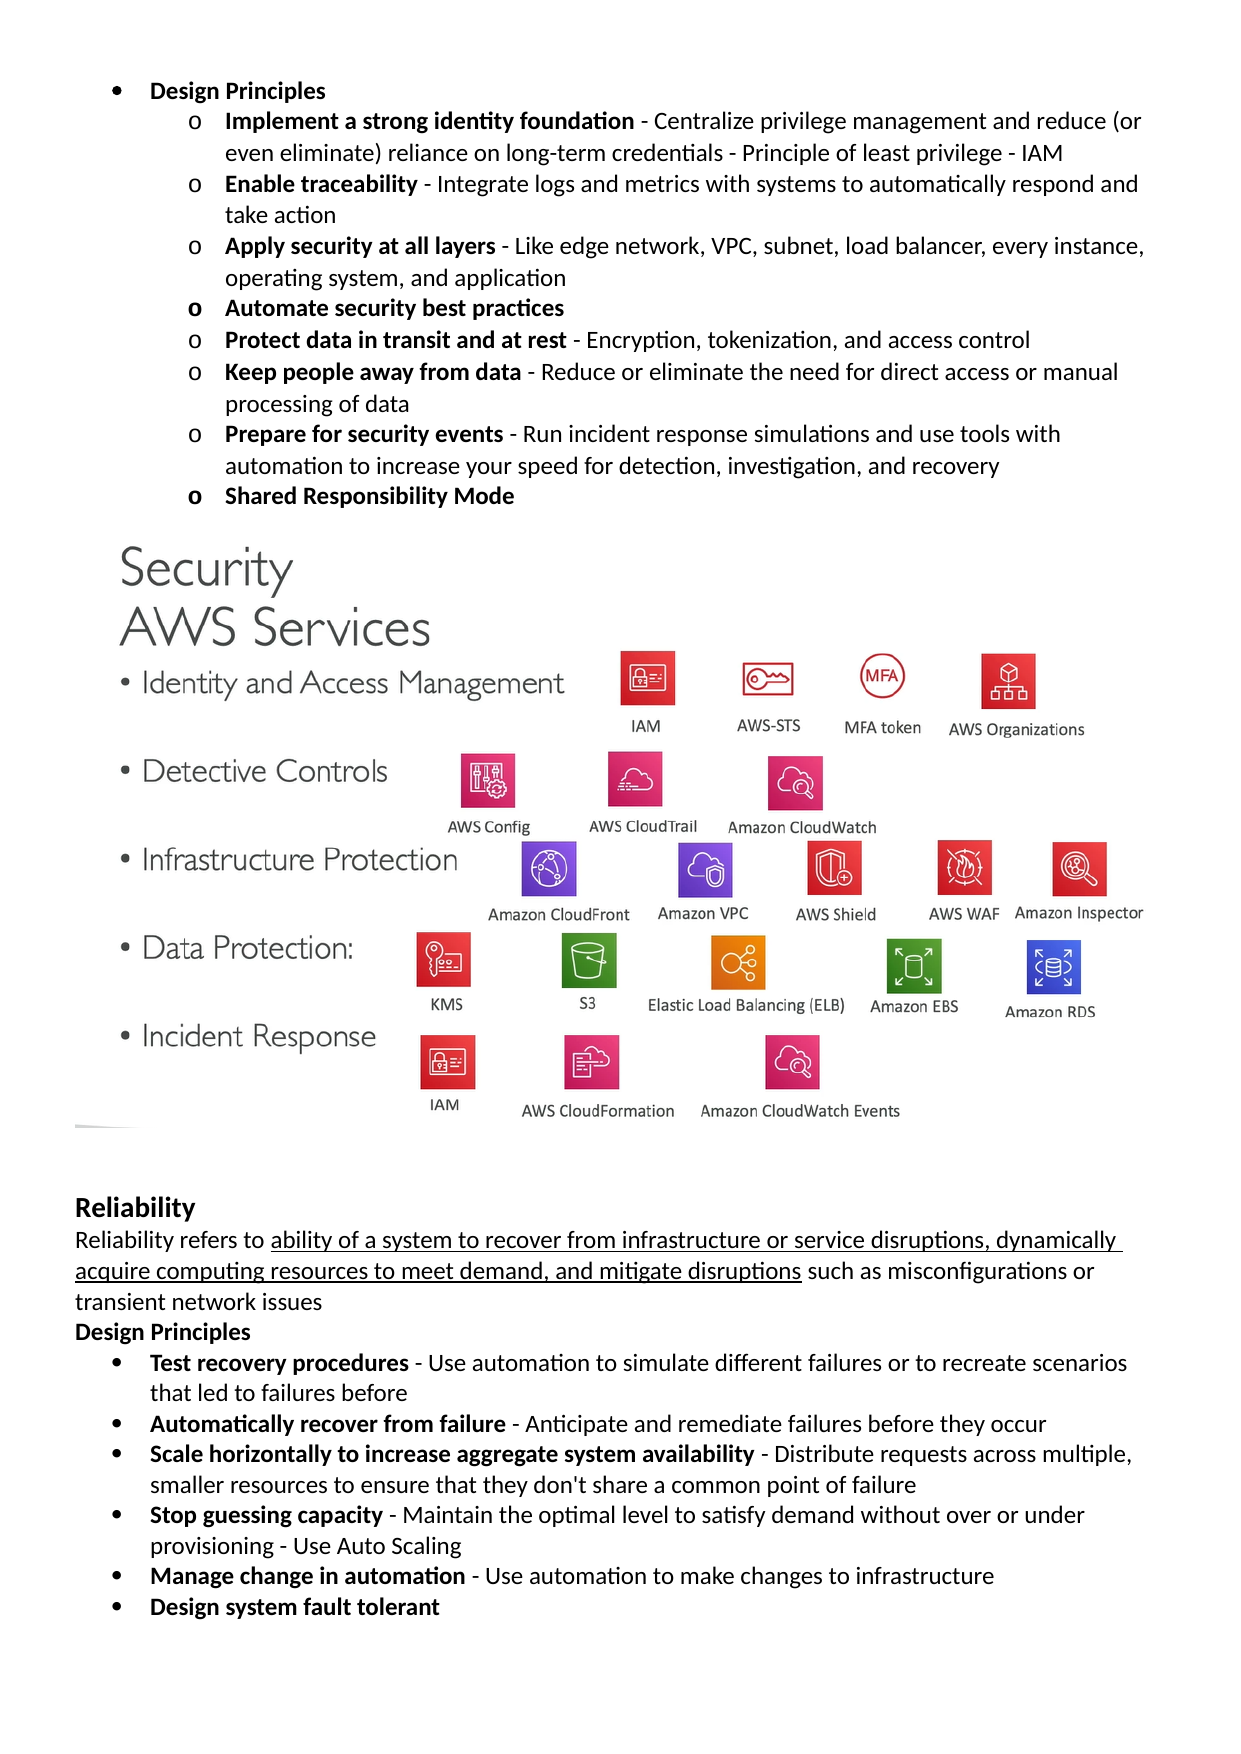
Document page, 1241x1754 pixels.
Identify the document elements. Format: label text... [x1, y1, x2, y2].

list Protect data in transit and at rest - Encryption, tokenization, and access control [187, 324, 1165, 356]
list Design system fault tolerant [112, 1591, 1165, 1621]
list Enable traceability - Integrate logs and metrics with systems to automatically respond and take action [187, 168, 1165, 230]
list Scale horizontally to increase aggregate system availability - Distribute requests across multiple, smaller resources to ensure that they don't share a common point of failure [112, 1438, 1165, 1499]
list Apply security at all layers - Like edge network, VPC, subnet, load balancer, every instance, operating system, and application [187, 230, 1165, 292]
list Automate security best practices [187, 292, 1165, 324]
text Design Principles [75, 1316, 1165, 1347]
list Prepare for security events - Run incident response simulations and use tools with automation to increase your speed for detection, investigation, and recovery [187, 418, 1165, 481]
list Automatically recover from failure - Anticipate and remediate failures before they occur [112, 1408, 1165, 1438]
list Keep people away from data - Reduce or eliminate the need for direct access or manual processing of data [187, 356, 1165, 418]
picture [75, 542, 1166, 1128]
list Shared Responsibility Mode [187, 481, 1165, 512]
text Reliability refers to ability of a system to recover from infrastructure or service disruptions, dynamically acquire computing resources to meet demand, and mitigate disruptions such as misconfigurations or transient network issues [75, 1224, 1165, 1316]
list Manage change in automation - Use automation to make changes to infrastructure [112, 1560, 1165, 1591]
list Stop guessing capacity - Maintain the optimal level to satisfy demand without over or under provisioning - Use Auto Scaling [112, 1499, 1165, 1560]
list Implement a strong identity foundation - Centralize privilege management and reduce (or even eliminate) reliance on long-term credentials - Principle of least privilege - IAM [187, 106, 1165, 168]
text Reliability [75, 1189, 1165, 1224]
list Test recovery procedures - Use automation to simulate different failures or to recreate scenarios that led to failures before [112, 1347, 1165, 1408]
list Design Principles [112, 75, 1165, 106]
